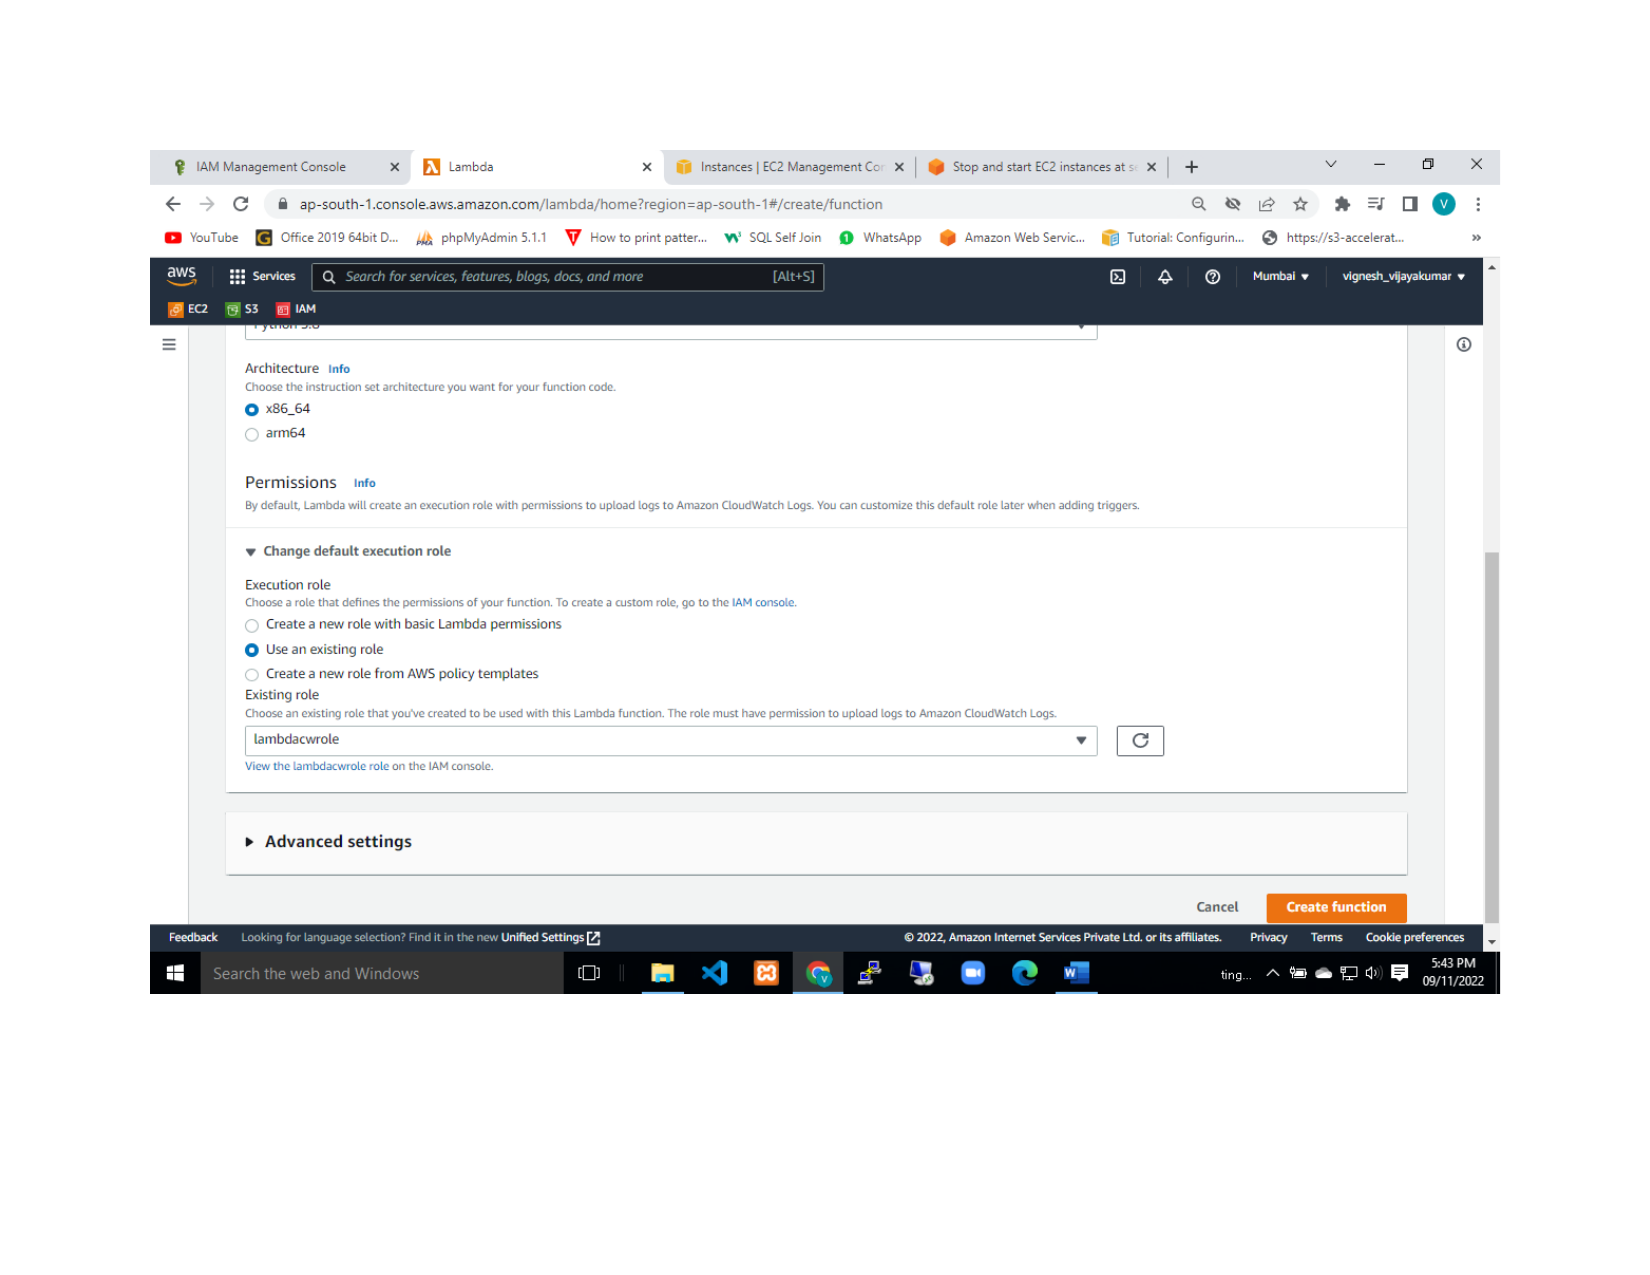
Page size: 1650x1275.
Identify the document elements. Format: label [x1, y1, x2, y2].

picture [150, 150, 1500, 994]
